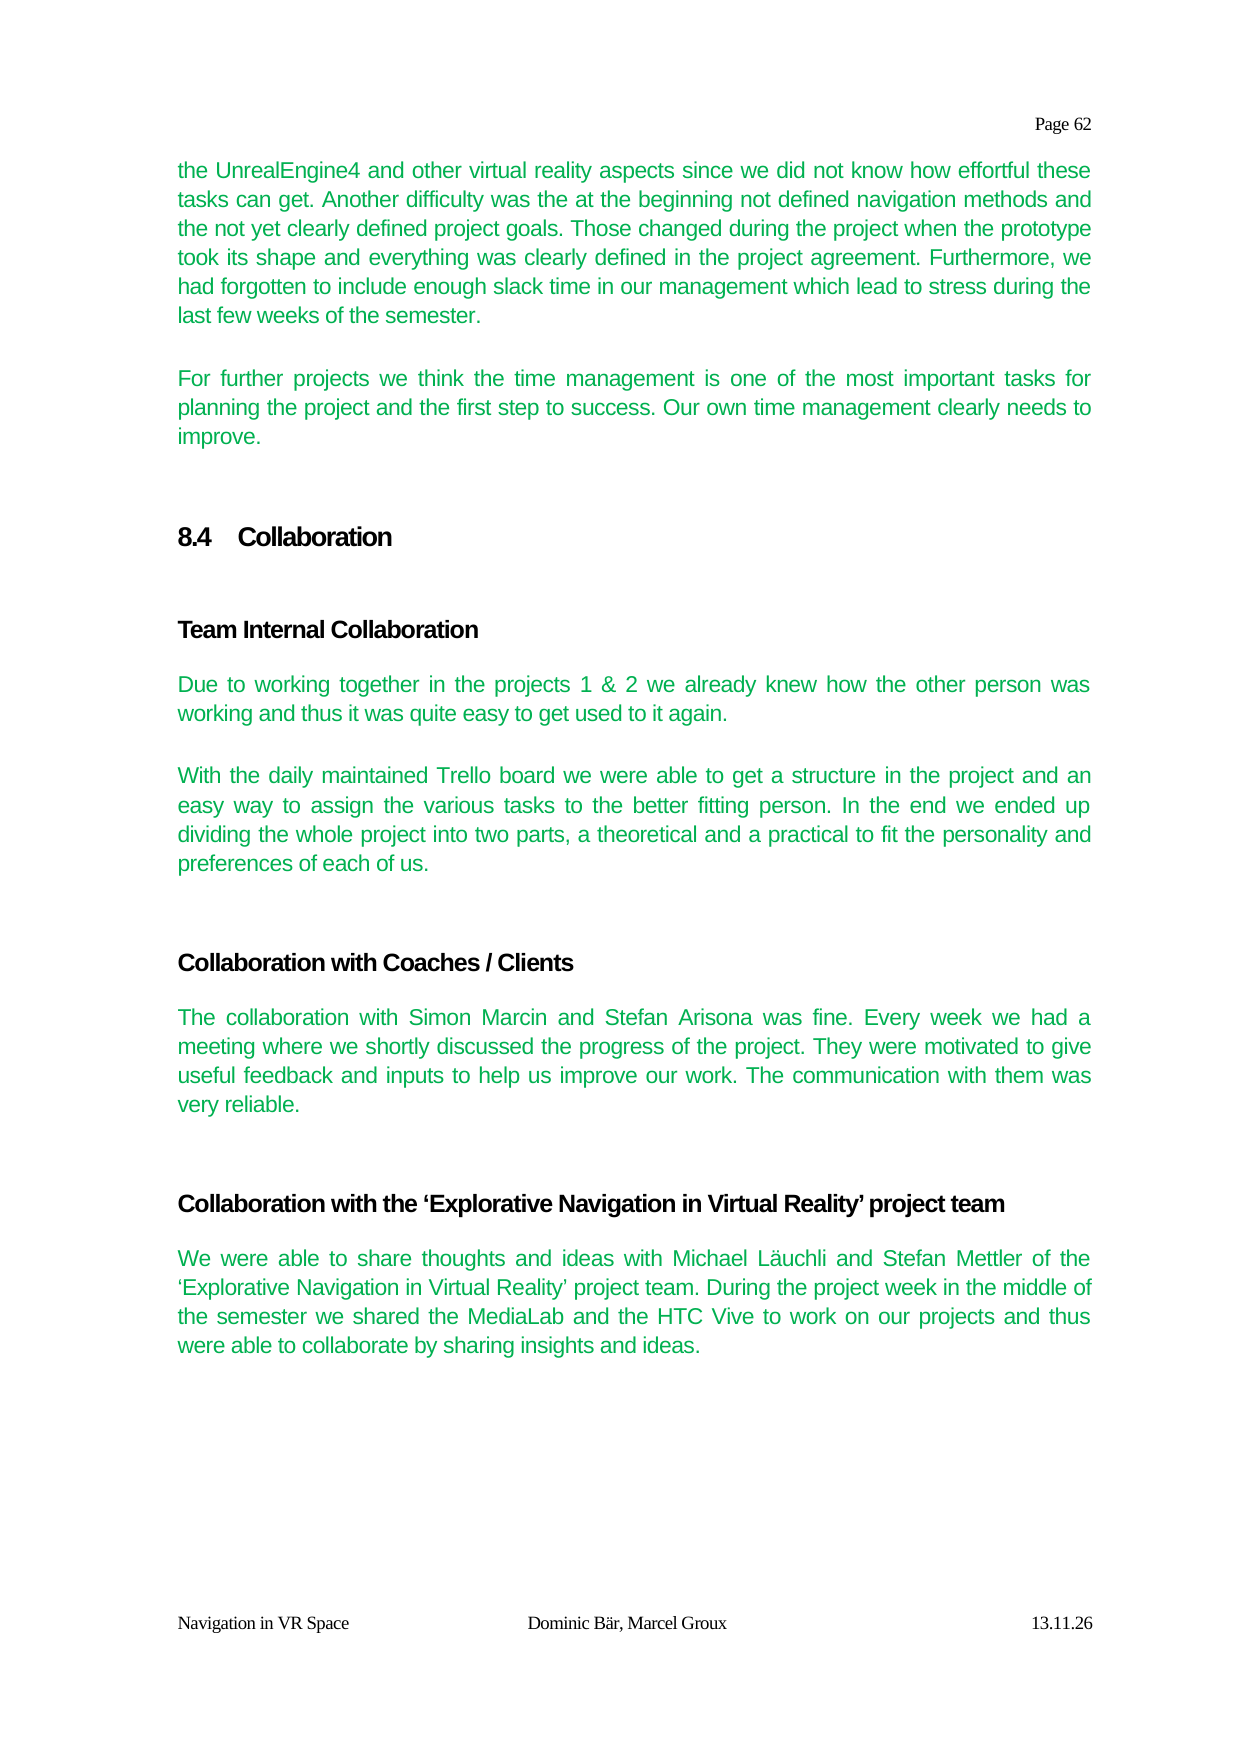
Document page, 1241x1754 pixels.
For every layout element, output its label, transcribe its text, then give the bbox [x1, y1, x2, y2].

subtitle Collaboration with Coaches / Clients [177, 948, 1092, 977]
text With the daily maintained Trello board we were able to get a structure in the project and an easy way to assign the various tasks to the better fitting person. In the end we ended up dividing the whole project into two parts, a theoretical and a practical to fit the personality and preferences of each of us. [177, 761, 1092, 877]
text Due to working together in the projects 1 & 2 we already knew how the other person was working and thus it was quite easy to get used to it again. [177, 669, 1092, 727]
text The collaboration with Simon Marcin and Stefan Arisona was fine. Every week we had a meeting where we shortly discussed the progress of the project. They were motivated to give useful feedback and inputs to help us improve our work. The communication with them was very reliable. [177, 1002, 1092, 1118]
subtitle Collaboration with the ‘Explorative Navigation in Virtual Reality’ project team [177, 1189, 1092, 1218]
subtitle Team Internal Collaboration [177, 615, 1092, 644]
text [177, 155, 1092, 330]
text We were able to share thoughts and ideas with Michael Läuchli and Stefan Mettler of the ‘Explorative Navigation in Virtual Reality’ project team. During the project week in the middle of the semester we shared the MediaLab and the HTC Vive to work on our projects and thus were able to collaborate by sharing insights and ideas. [177, 1243, 1092, 1360]
text For further projects we think the time management is one of the most important tasks for planning the project and the first step to success. Our own time management clearly needs to improve. [177, 363, 1092, 451]
subtitle Collaboration [177, 521, 1092, 553]
